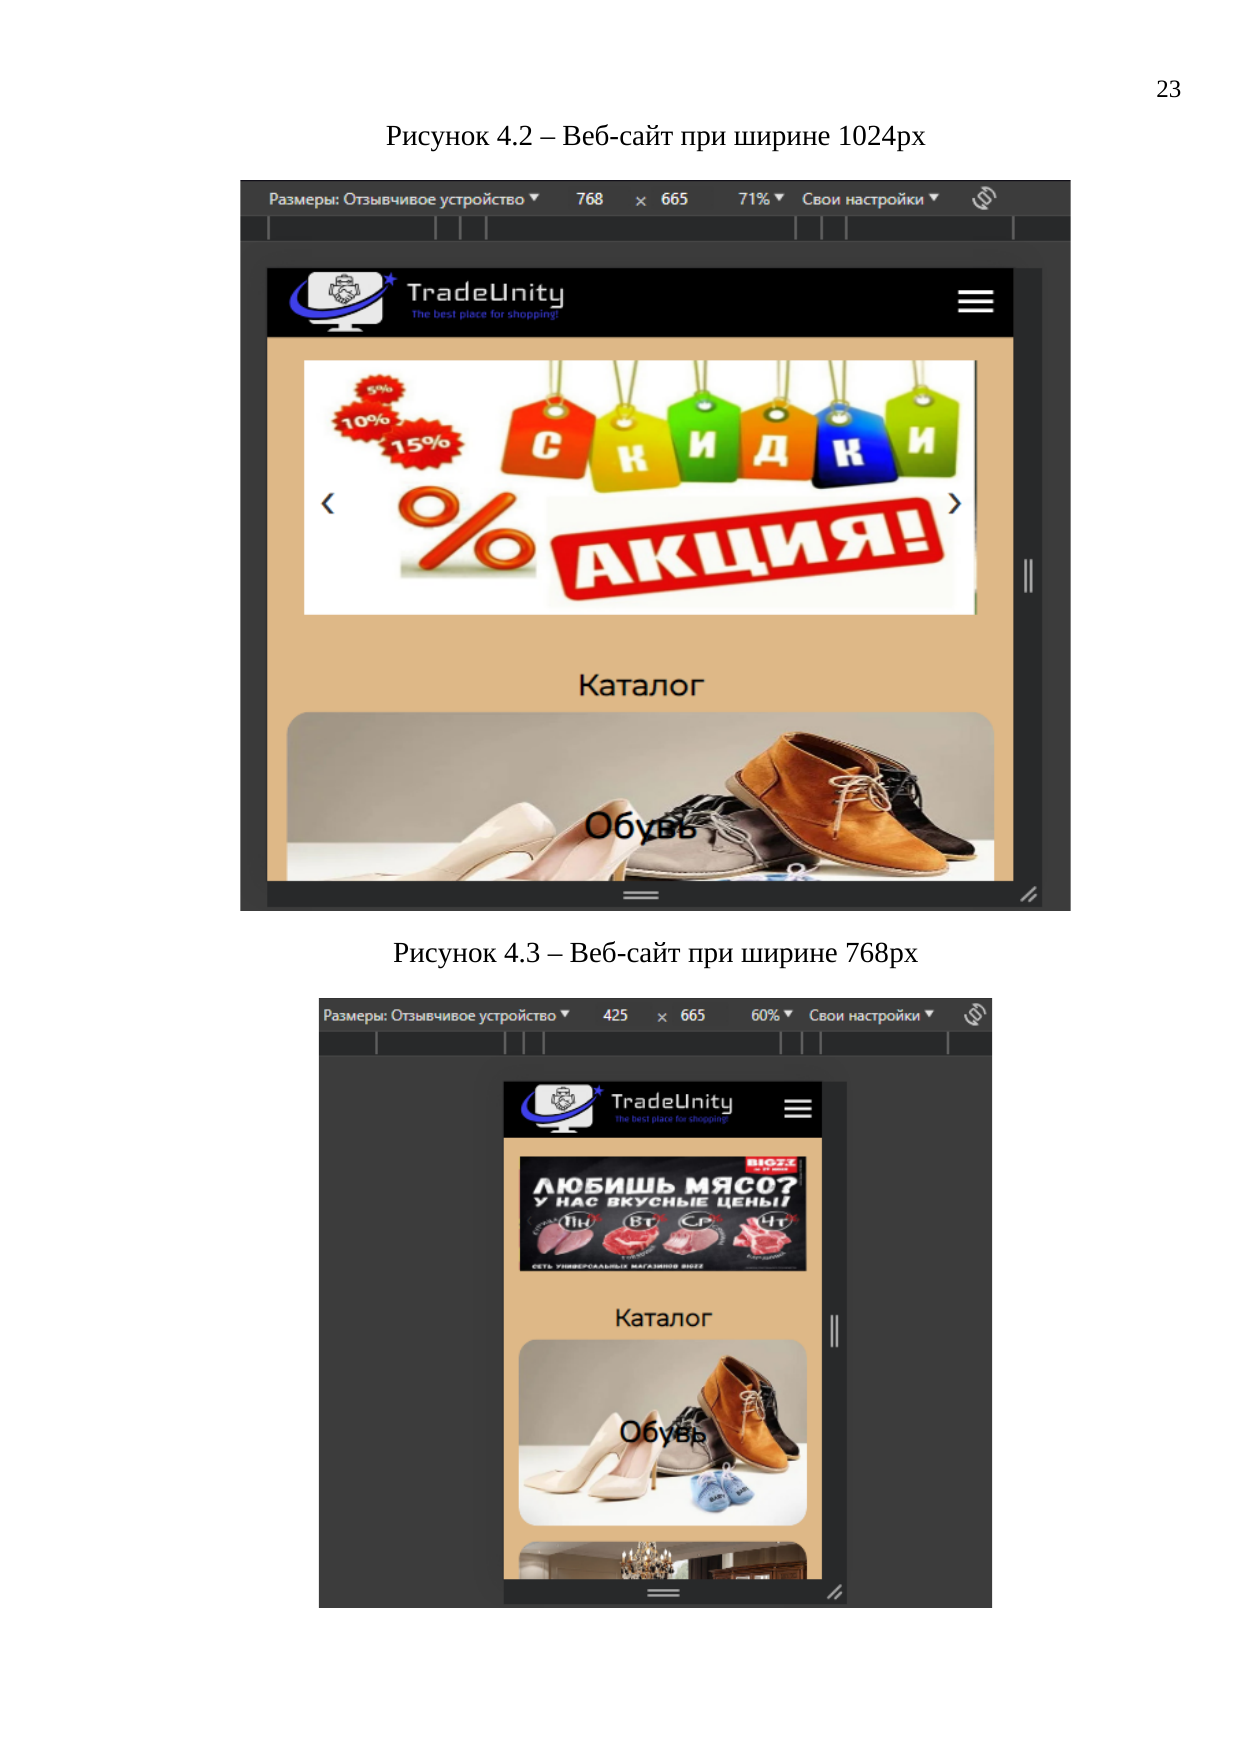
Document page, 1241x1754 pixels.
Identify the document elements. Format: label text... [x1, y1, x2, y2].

text Рисунок 4.3 – Веб-сайт при ширине 768px [130, 935, 1181, 969]
picture [240, 180, 1071, 911]
text Рисунок 4.2 – Веб-сайт при ширине 1024px [130, 118, 1181, 152]
picture [318, 998, 993, 1608]
